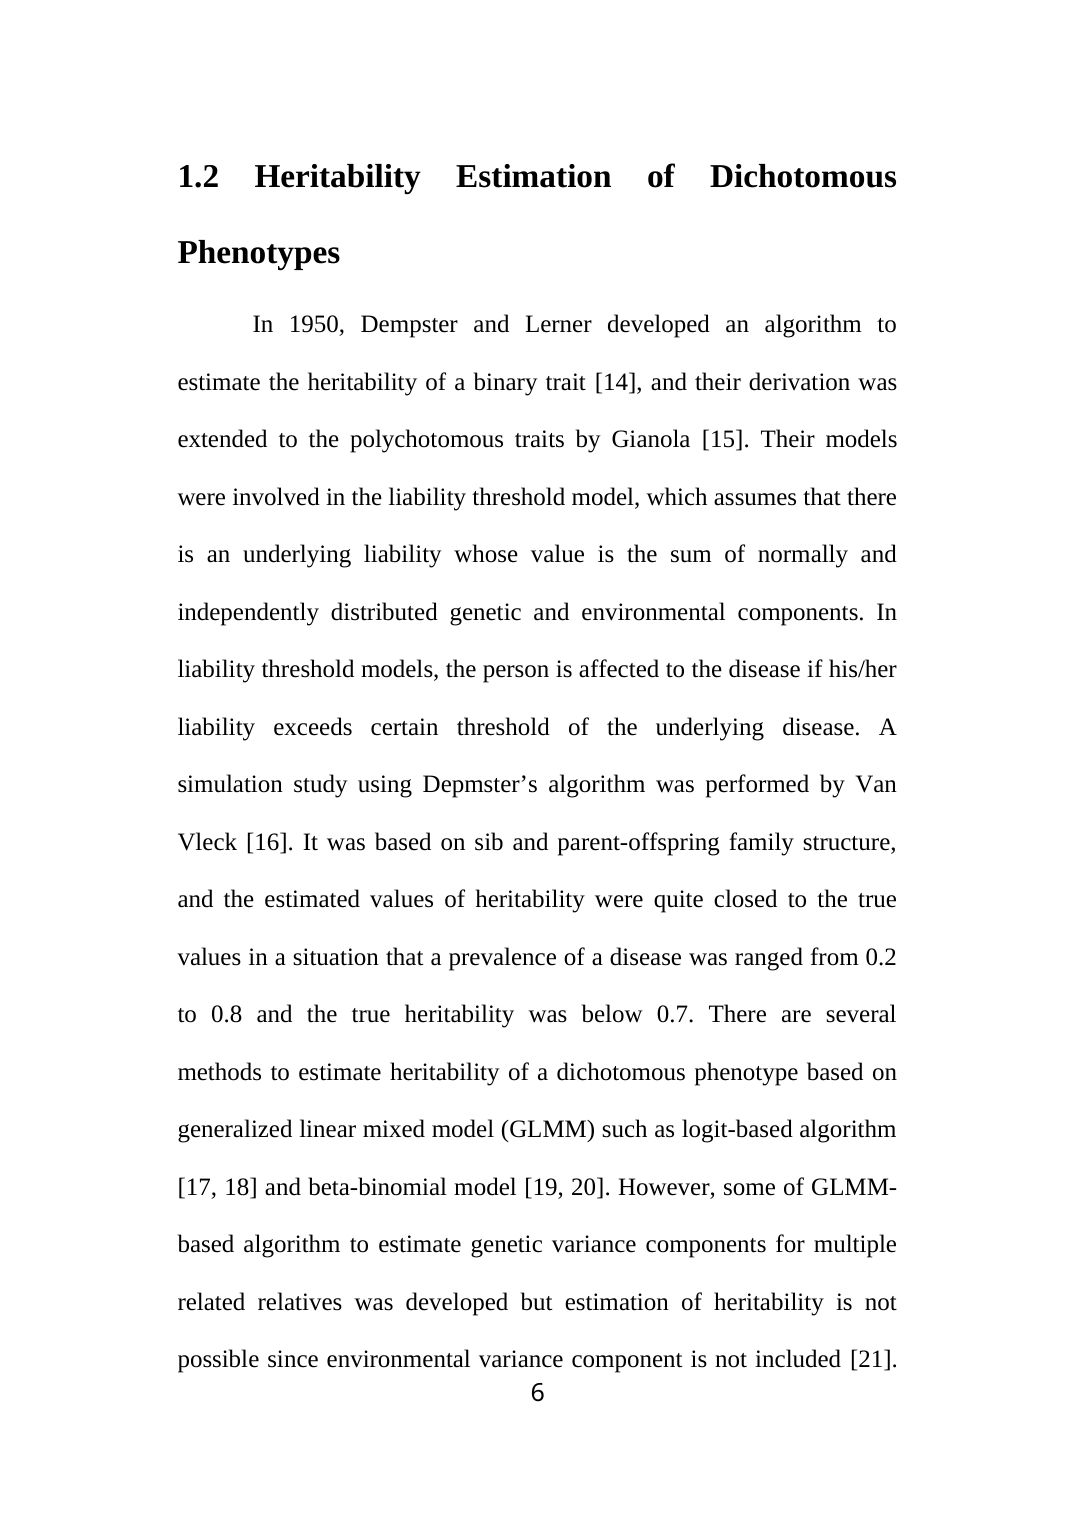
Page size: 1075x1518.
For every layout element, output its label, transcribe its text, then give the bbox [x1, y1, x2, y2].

subtitle 1.2 Heritability Estimation of Dichotomous Phenotypes [177, 156, 898, 271]
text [177, 309, 898, 1373]
